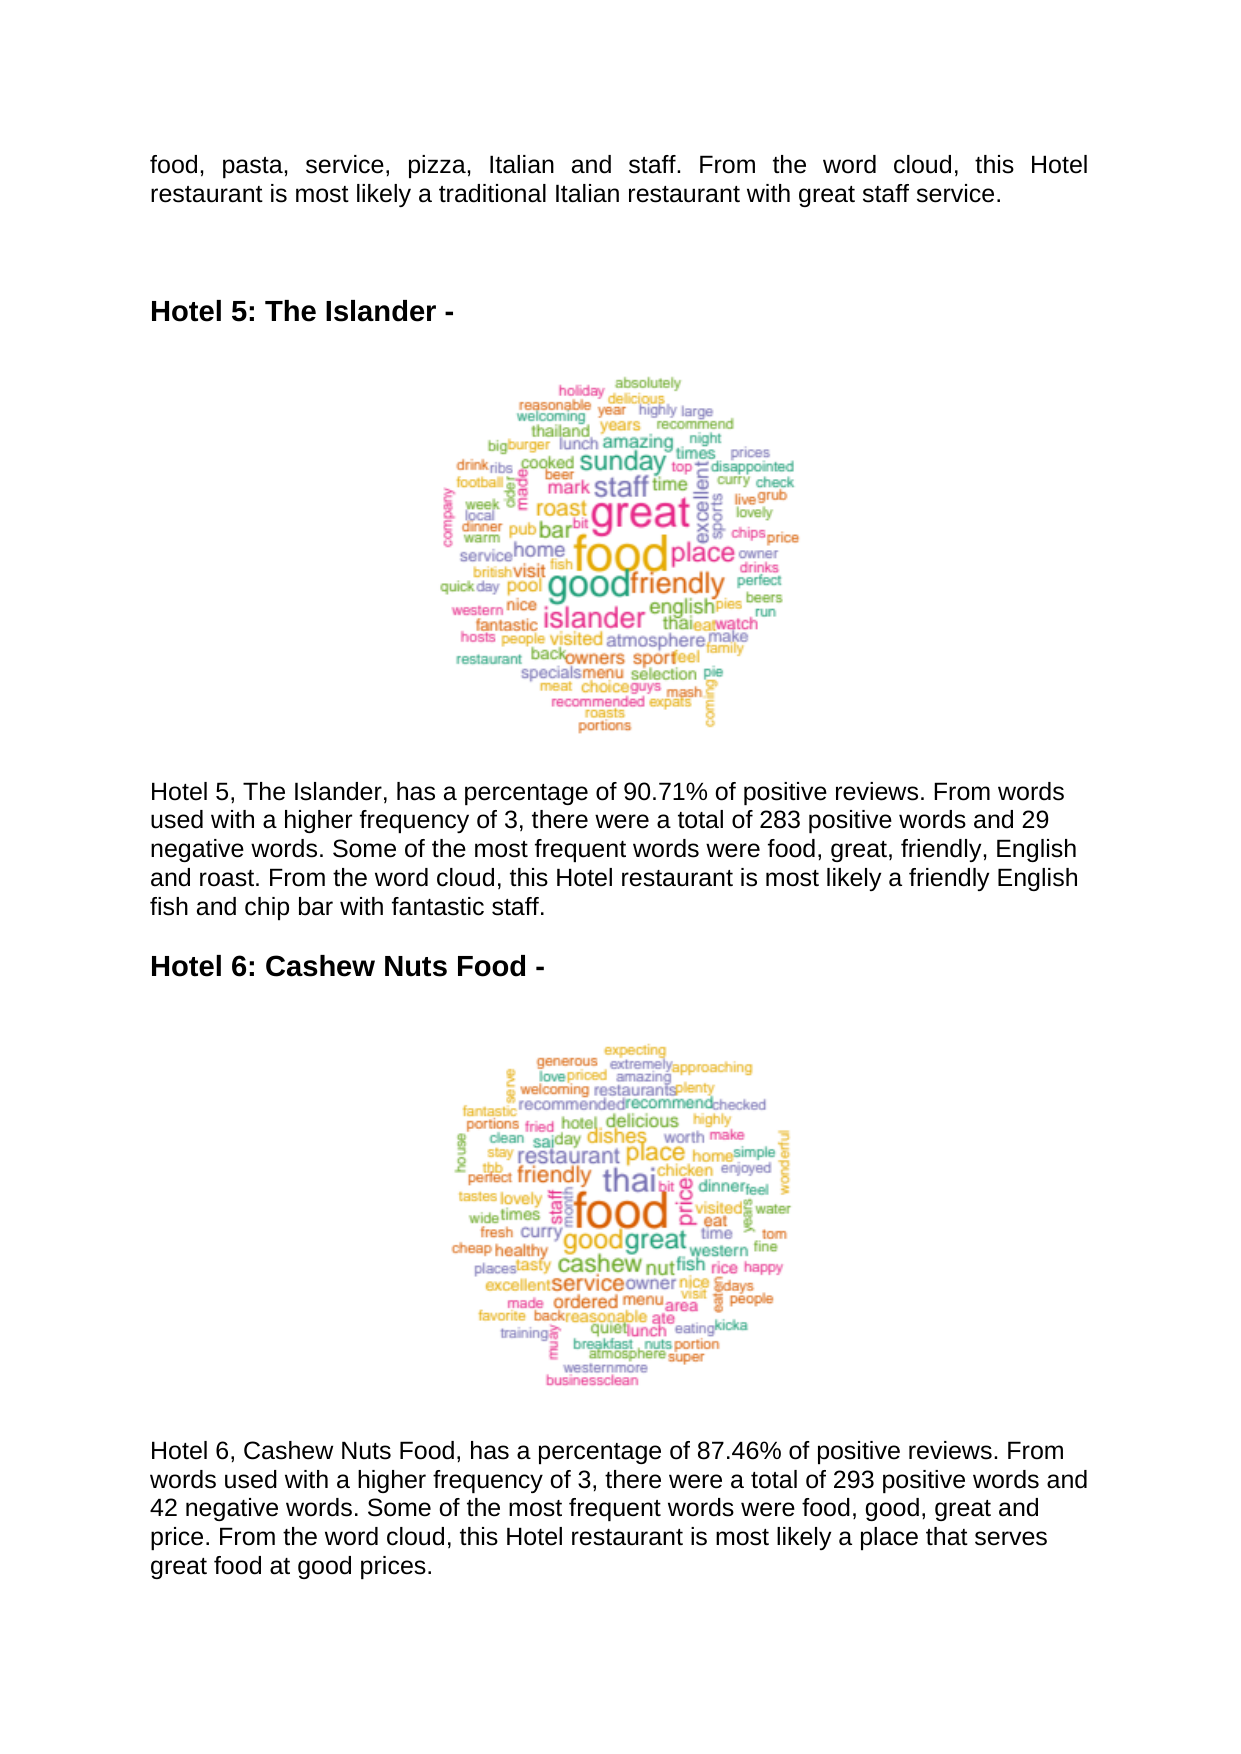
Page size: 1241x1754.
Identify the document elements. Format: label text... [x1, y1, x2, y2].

text Hotel 6: Cashew Nuts Food - [150, 949, 1090, 982]
text Hotel 6, Cashew Nuts Food, has a percentage of 87.46% of positive reviews. From words used with a higher frequency of 3, there were a total of 293 positive words and 42 negative words. Some of the most frequent words were food, good, great and price. From the word cloud, this Hotel restaurant is most likely a place that serves great food at good prices. [150, 1436, 1090, 1579]
text Hotel 5: The Islander - [150, 294, 1090, 327]
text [150, 150, 1090, 207]
text Hotel 5, The Islander, has a percentage of 90.71% of positive reviews. From words used with a higher frequency of 3, there were a total of 283 positive words and 29 negative words. Some of the most frequent words were food, great, friendly, English and roast. From the word cloud, this Hotel restaurant is most likely a friendly English fish and chip bar with fantastic staff. [150, 776, 1090, 920]
